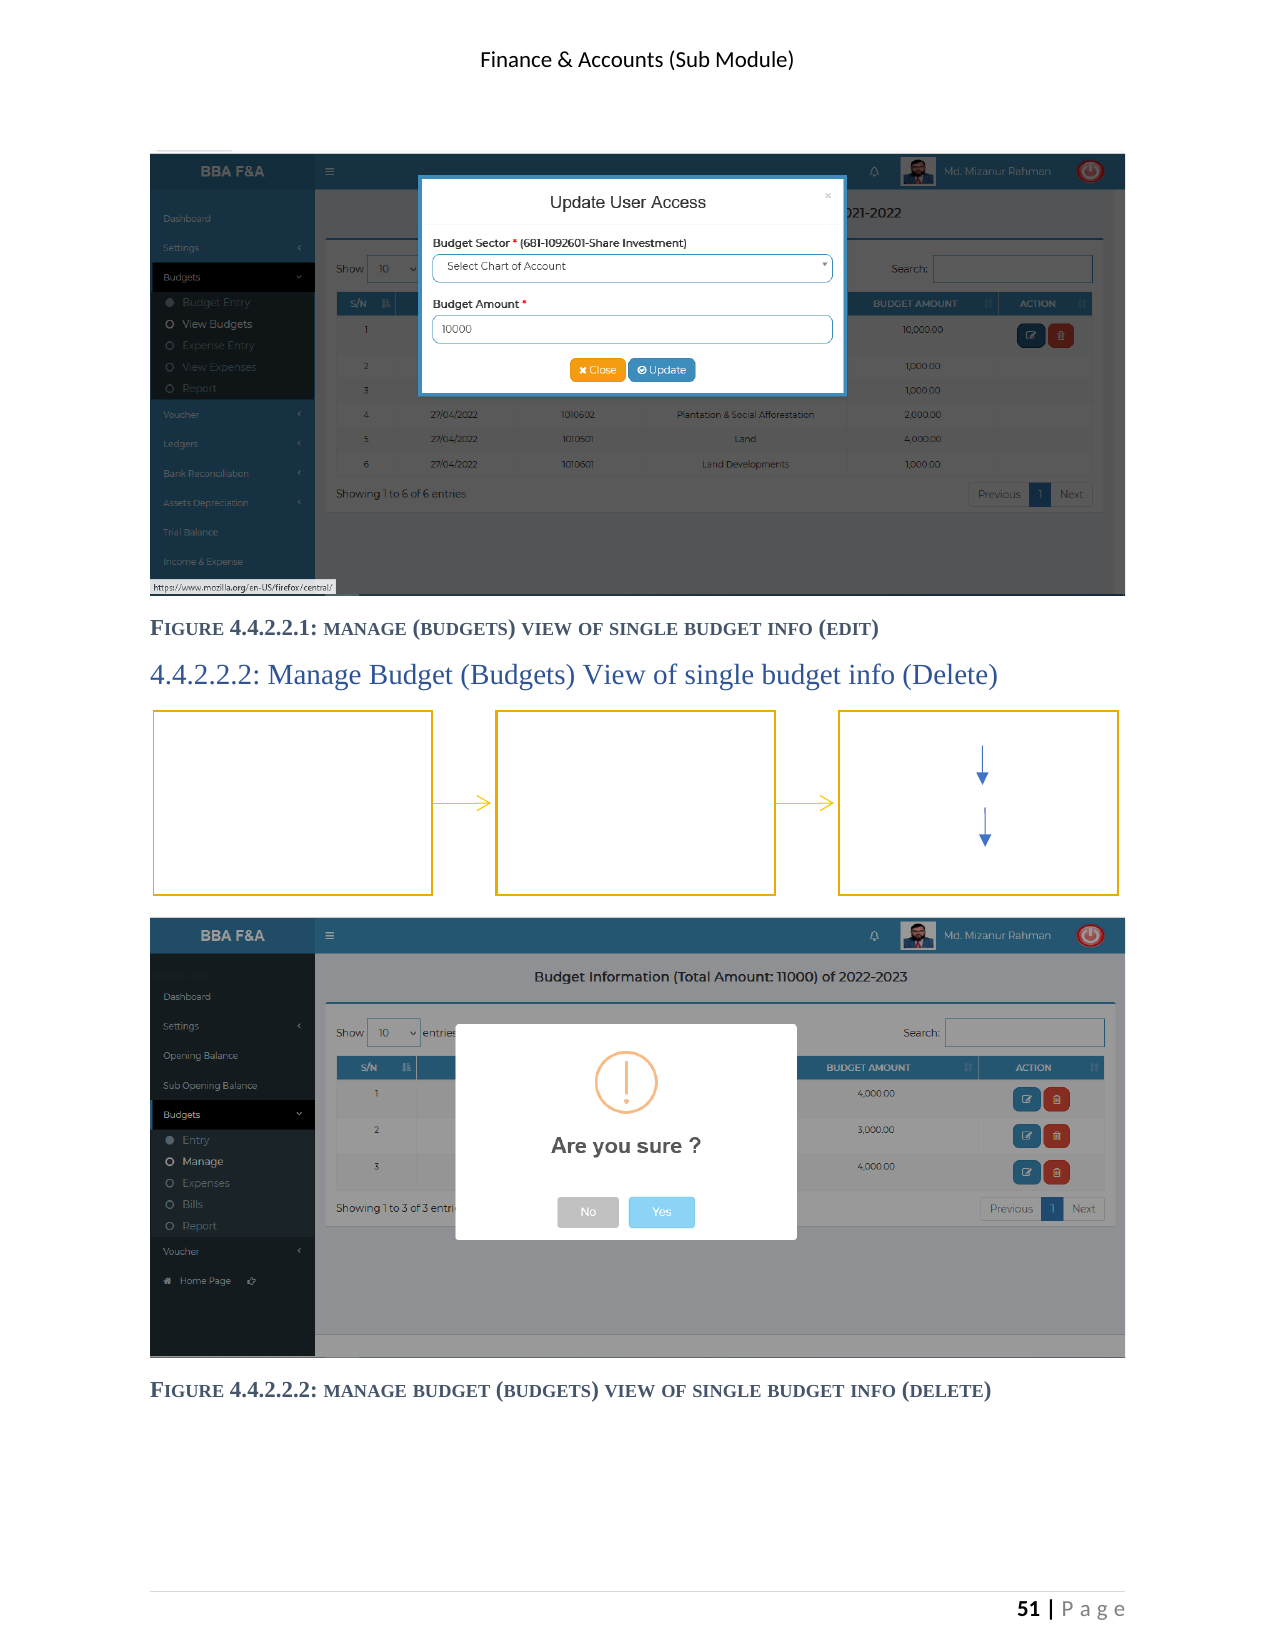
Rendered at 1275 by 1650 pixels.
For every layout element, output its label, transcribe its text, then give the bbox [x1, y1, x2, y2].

text Figure 4.4.2.2.1: manage (budgets) view of single budget info (edit) [150, 614, 1125, 641]
text Figure 4.4.2.2.2: manage budget (budgets) view of single budget info (delete) [150, 1377, 1125, 1403]
picture [150, 150, 1125, 596]
subtitle 4.4.2.2.2: Manage Budget (Budgets) View of single budget info (Delete) [150, 657, 1125, 691]
picture [150, 916, 1125, 1358]
